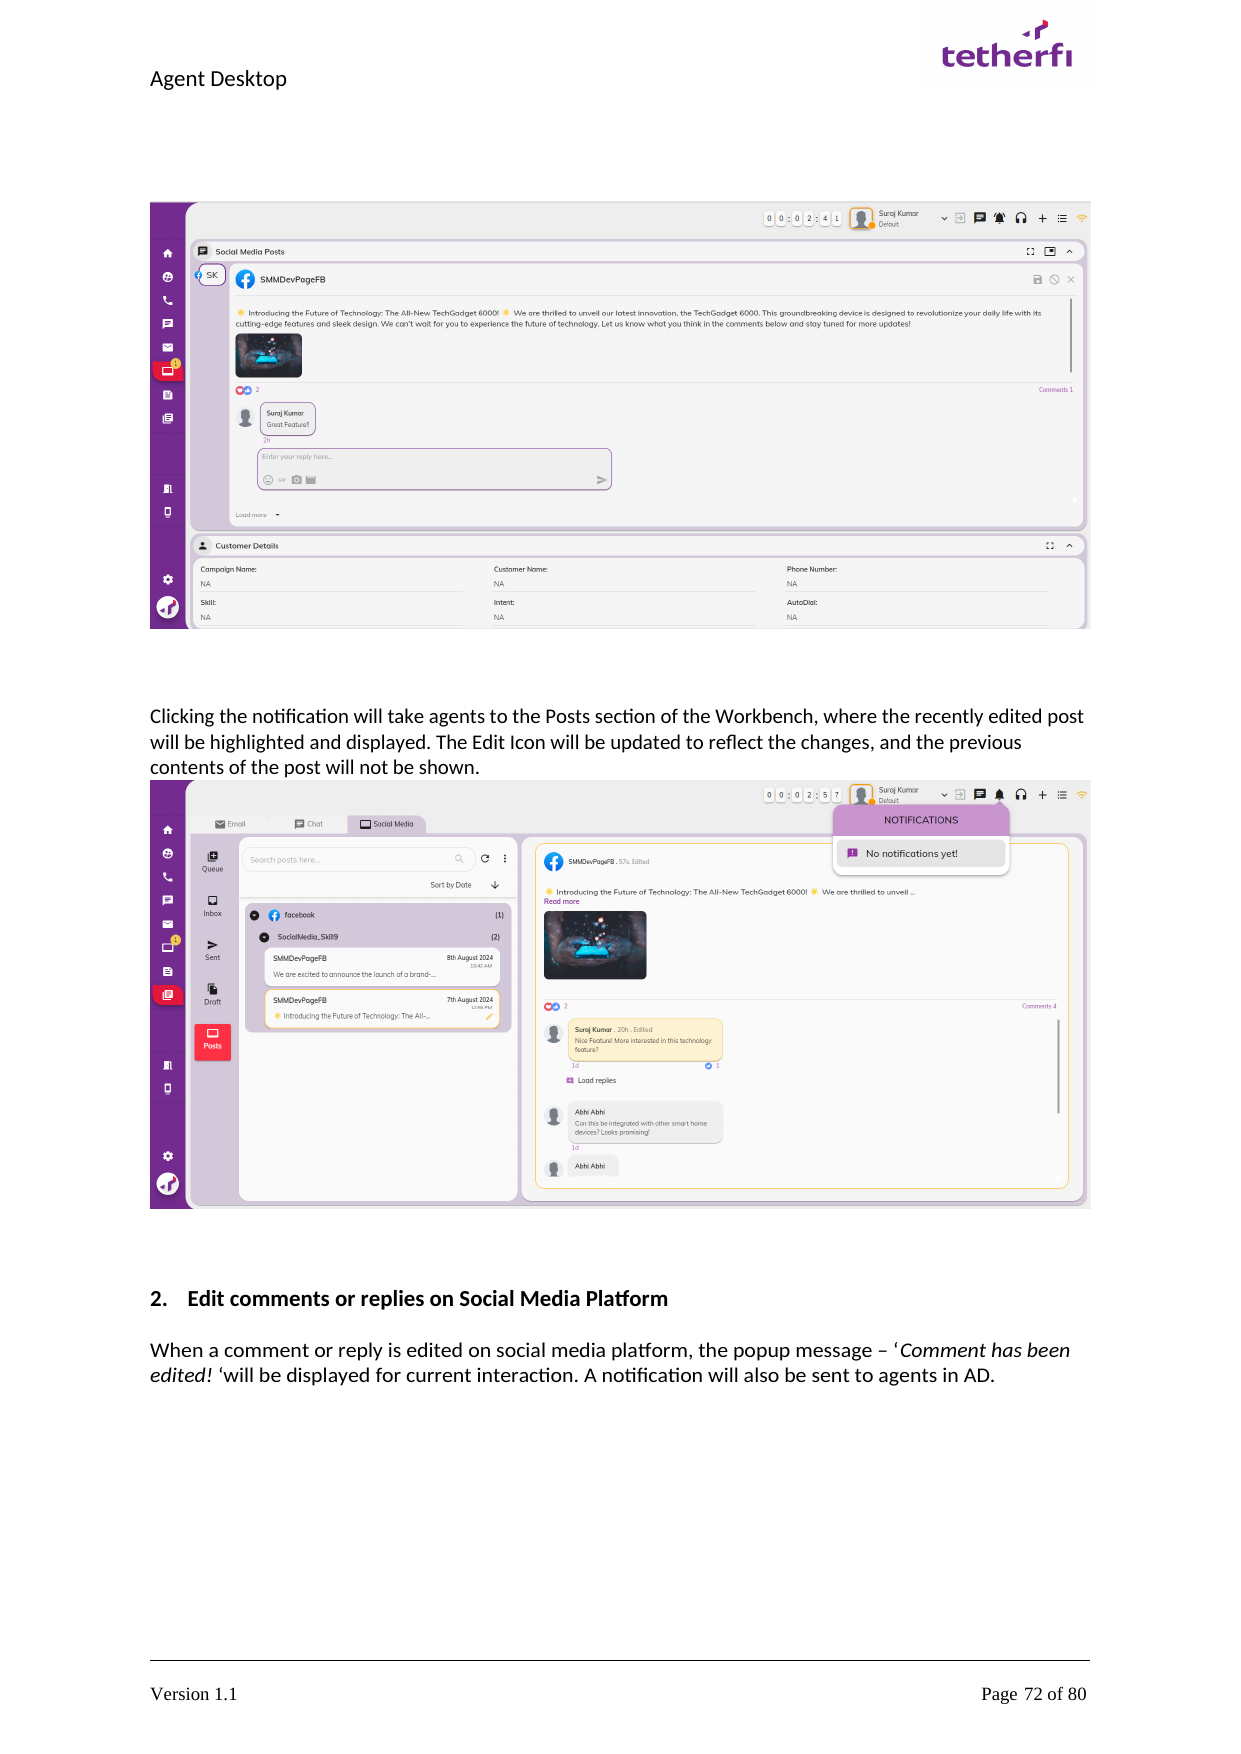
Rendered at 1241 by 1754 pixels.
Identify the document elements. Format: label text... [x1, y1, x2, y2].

picture [150, 780, 1091, 1209]
picture [150, 200, 1091, 629]
text When a comment or reply is edited on social media platform, the popup message – ‘Comment has been edited! ‘will be displayed for current interaction. A notification will also be sent to agents in AD. [150, 1337, 1090, 1388]
picture [918, 0, 1096, 87]
text Clicking the notification will take agents to the Posts section of the Workbench, where the recently edited post will be highlighted and displayed. The Edit Icon will be updated to reflect the changes, and the previous contents of the post will not be shown. [150, 704, 1090, 780]
list Edit comments or replies on Social Media Platform [150, 1284, 1090, 1312]
